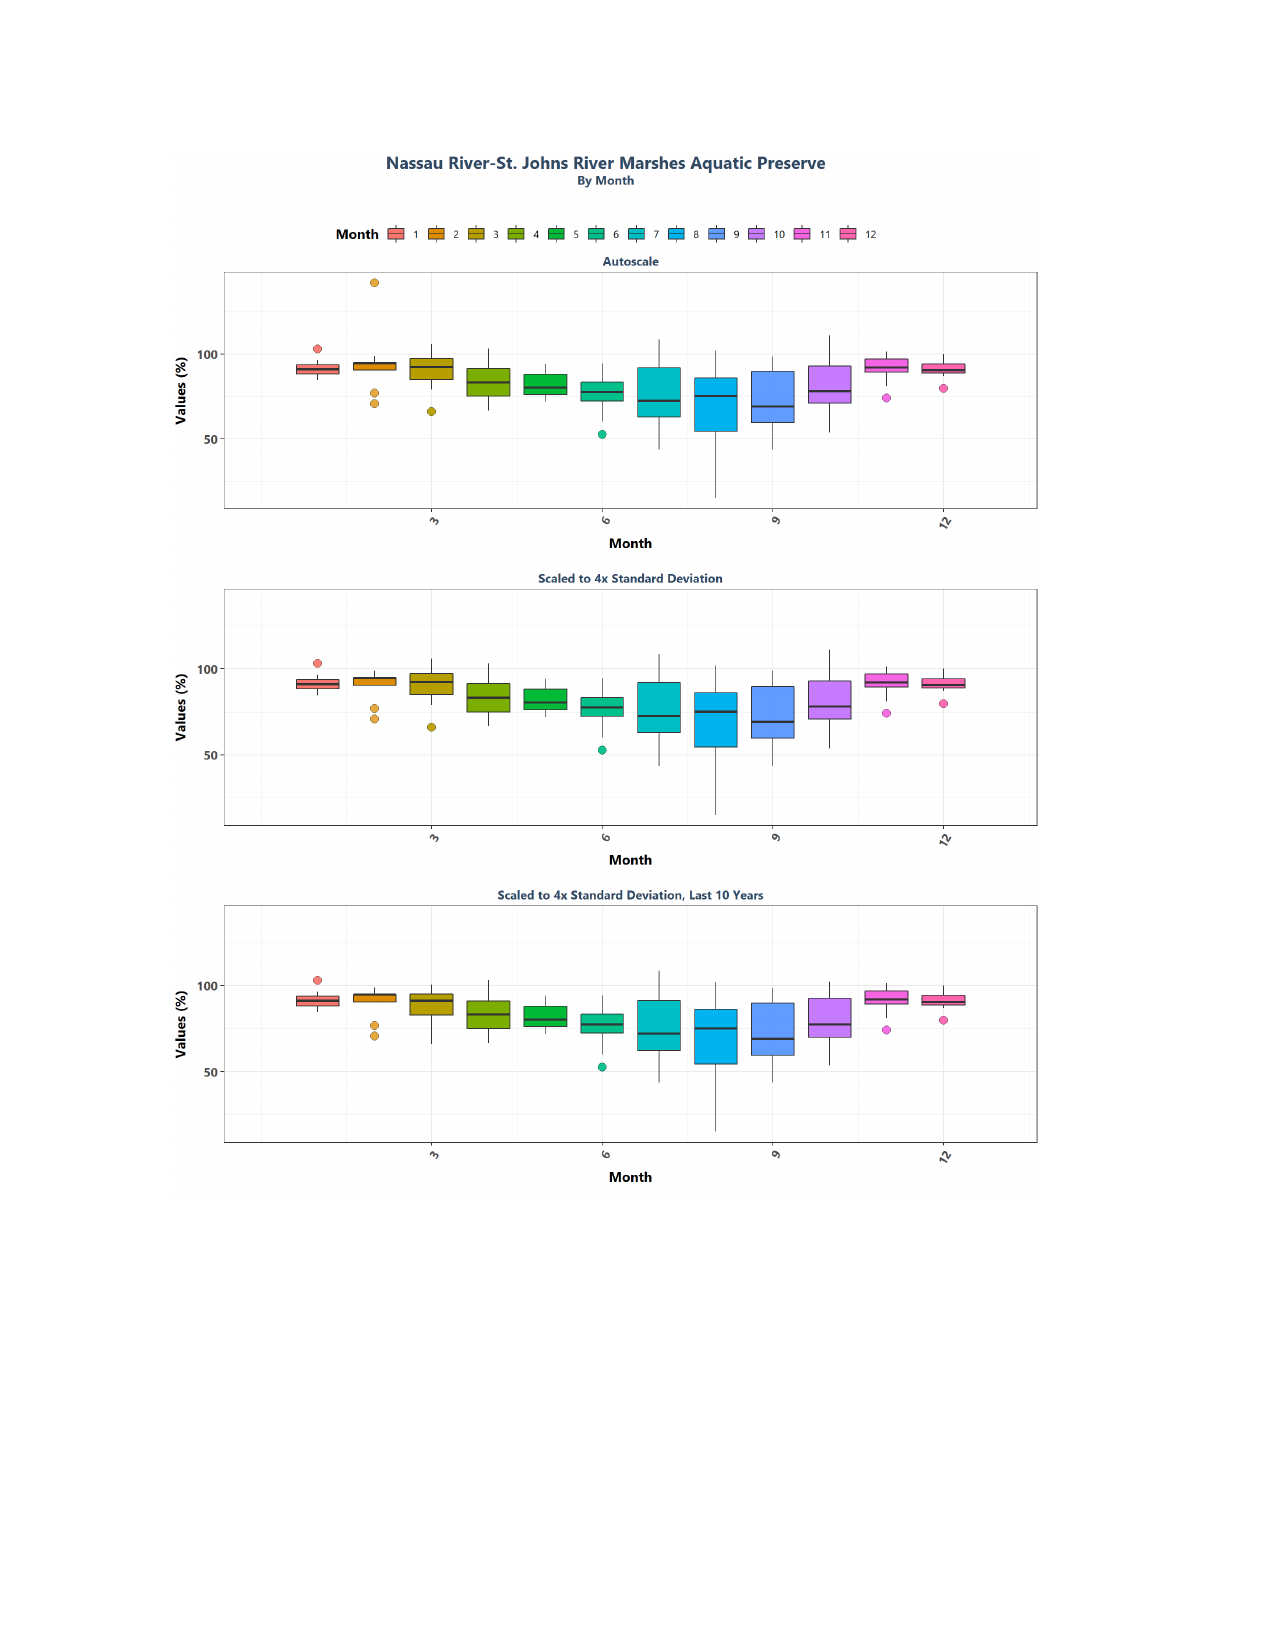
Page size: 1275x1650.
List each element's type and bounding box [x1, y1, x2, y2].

picture [168, 150, 1044, 1200]
